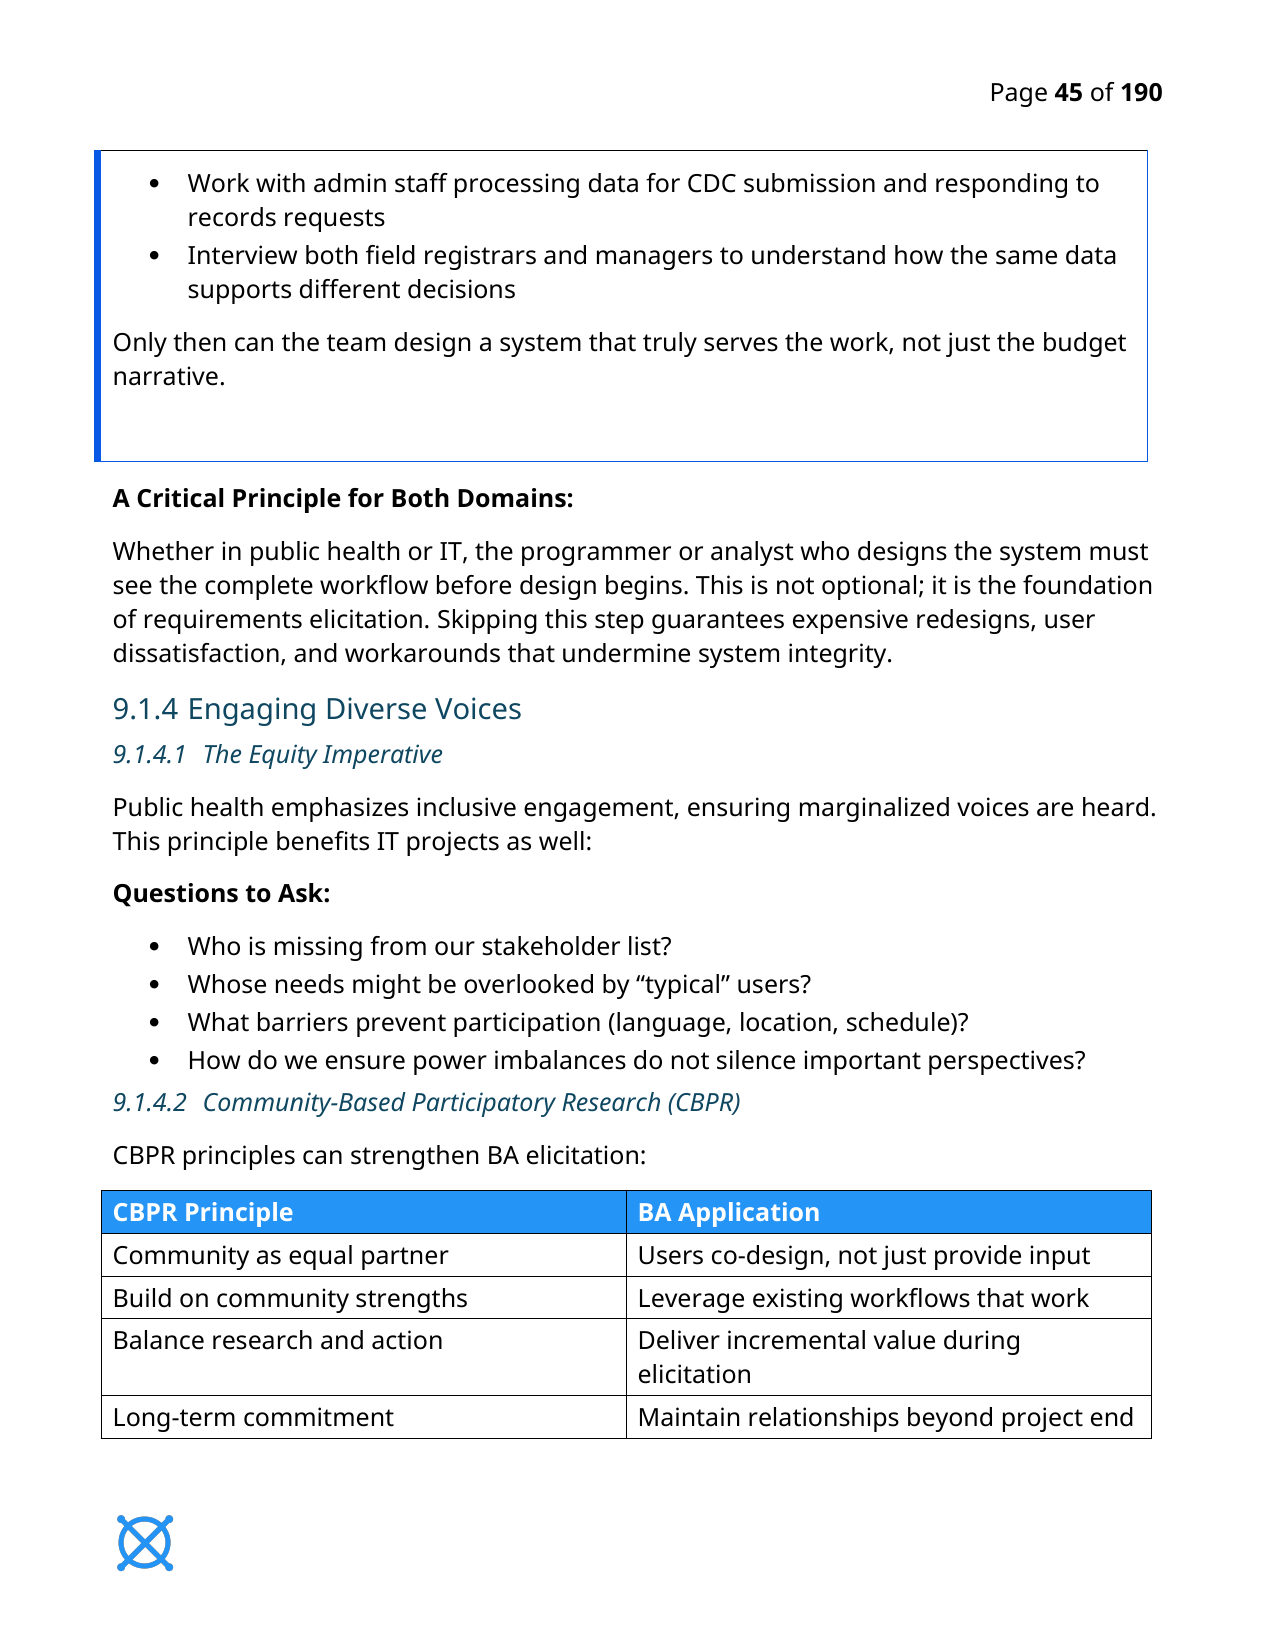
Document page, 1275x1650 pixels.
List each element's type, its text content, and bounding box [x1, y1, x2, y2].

list Who is missing from our stakeholder list? [150, 929, 1162, 963]
table_cell Leverage existing workflows that work [627, 1277, 1151, 1318]
text Questions to Ask: [112, 876, 1162, 910]
table_cell Long-term commitment [102, 1396, 626, 1437]
list Whose needs might be overlooked by “typical” users? [150, 967, 1162, 1001]
table_header CBPR Principle [102, 1191, 626, 1233]
table_cell Users co-design, not just provide input [627, 1234, 1151, 1276]
list How do we ensure power imbalances do not silence important perspectives? [150, 1042, 1162, 1076]
table_header BA Application [627, 1191, 1151, 1233]
table_cell Maintain relationships beyond project end [627, 1396, 1151, 1437]
table_cell Community as equal partner [102, 1234, 626, 1276]
picture [112, 1511, 177, 1575]
table_cell Deliver incremental value during elicitation [627, 1319, 1151, 1395]
subtitle Community-Based Participatory Research (CBPR) [112, 1085, 1162, 1119]
table_cell Balance research and action [102, 1319, 626, 1395]
table_cell Build on community strengths [102, 1277, 626, 1318]
subtitle The Equity Imperative [112, 736, 1162, 770]
text Whether in public health or IT, the programmer or analyst who designs the system must see the complete workflow before design begins. This is not optional; it is the foundation of requirements elicitation. Skipping this step guarantees expensive redesigns, user dissatisfaction, and workarounds that undermine system integrity. [112, 533, 1162, 669]
text A Critical Principle for Both Domains: [112, 481, 1162, 514]
text Public health emphasizes inclusive engagement, ensuring marginalized voices are heard. This principle benefits IT projects as well: [112, 789, 1162, 857]
subtitle Engaging Diverse Voices [112, 688, 1162, 728]
text CBPR principles can strengthen BA elicitation: [112, 1137, 1162, 1172]
list What barriers prevent participation (language, location, schedule)? [150, 1004, 1162, 1038]
